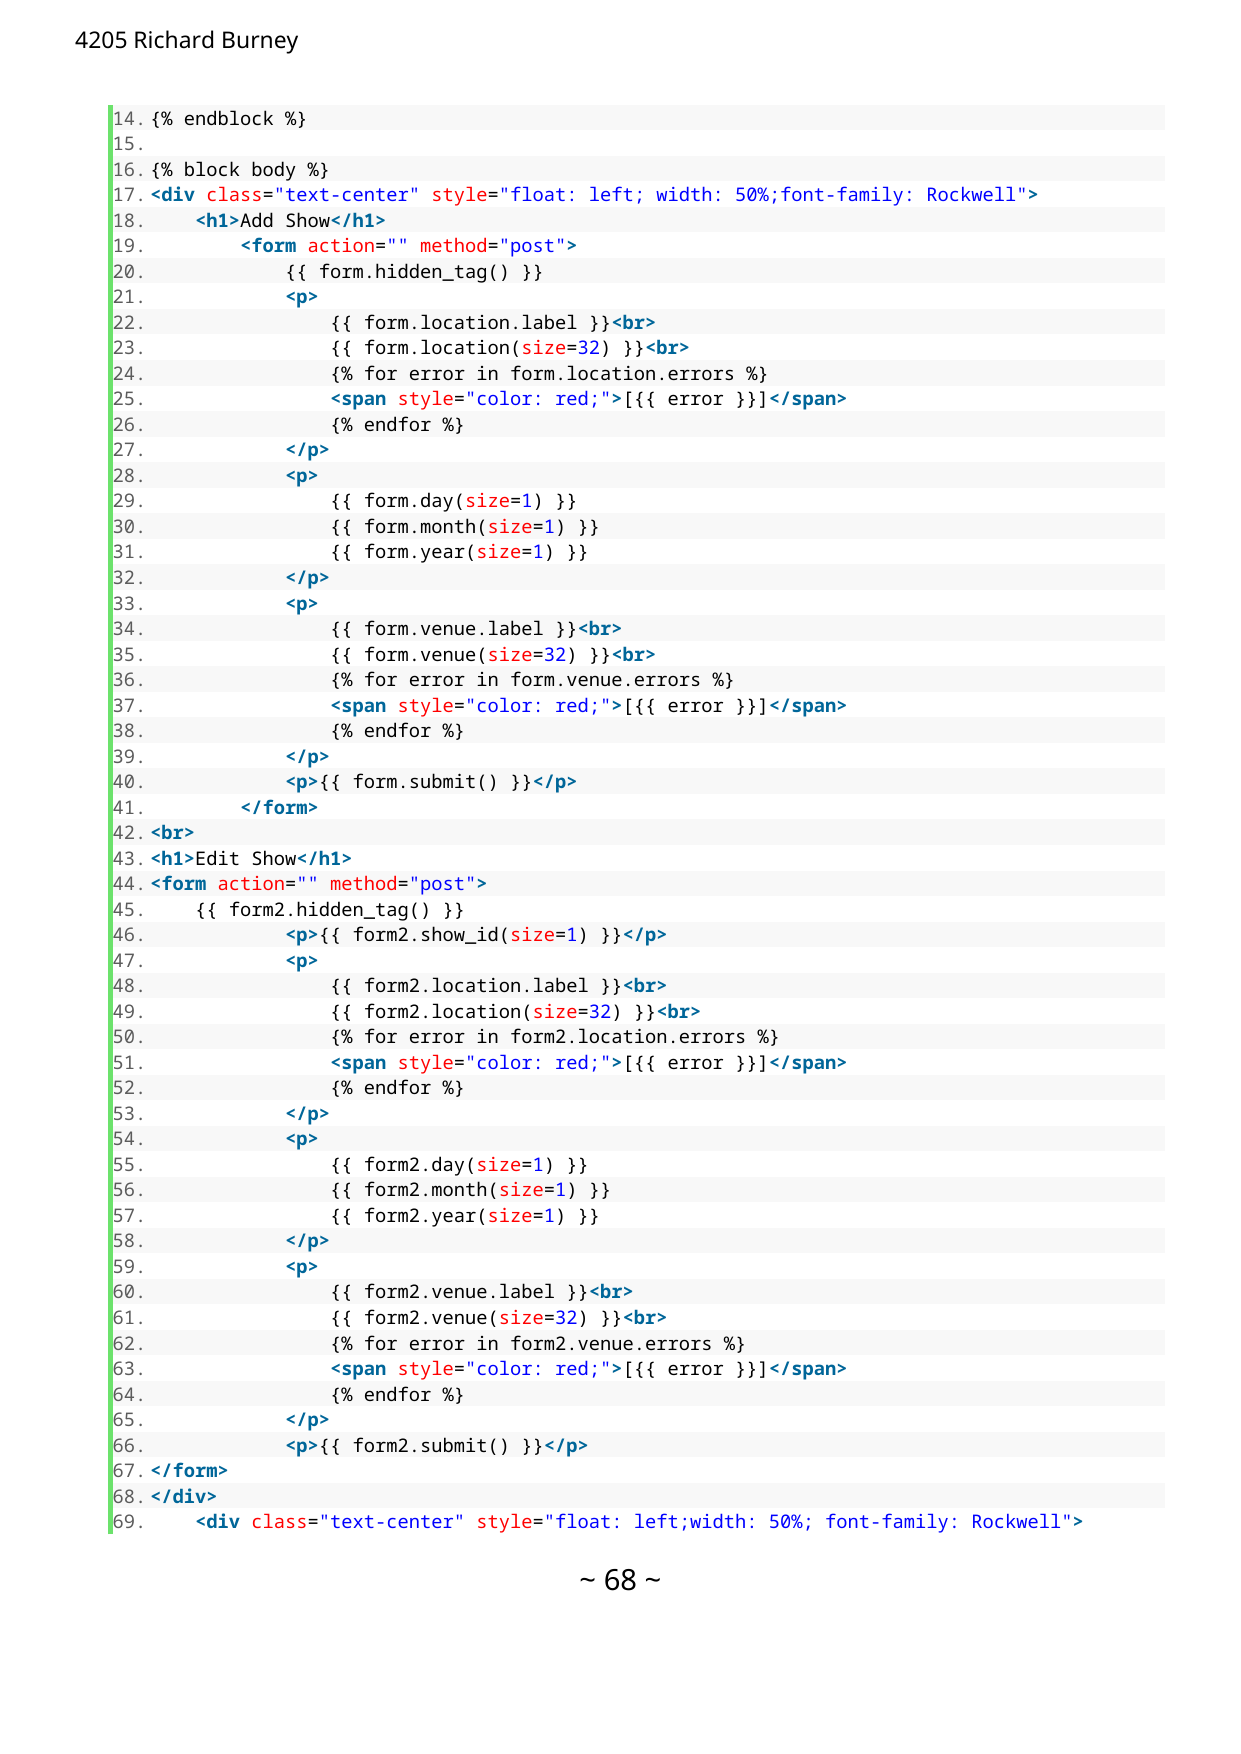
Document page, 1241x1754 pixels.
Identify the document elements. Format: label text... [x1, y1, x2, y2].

list <div class="text-center" style="float: left;width: 50%; font-family: Rockwell"> [113, 1508, 1165, 1534]
list {% endfor %} [113, 411, 1165, 437]
list {% for error in form.venue.errors %} [113, 666, 1165, 692]
list <span style="color: red;">[{{ error }}]</span> [113, 1049, 1165, 1075]
list {% endblock %} [113, 105, 1165, 130]
list <br> [113, 819, 1165, 845]
list </form> [113, 794, 1165, 819]
list {% block body %} [113, 156, 1165, 181]
list {% for error in form2.location.errors %} [113, 1024, 1165, 1049]
list {{ form2.year(size=1) }} [113, 1202, 1165, 1228]
list {% endfor %} [113, 717, 1165, 743]
list {{ form2.location.label }}<br> [113, 973, 1165, 998]
list </p> [113, 564, 1165, 590]
list {{ form2.month(size=1) }} [113, 1177, 1165, 1202]
list {% endfor %} [113, 1381, 1165, 1406]
list <p> [113, 947, 1165, 973]
list </p> [113, 743, 1165, 768]
list <p> [113, 462, 1165, 488]
list {{ form.location(size=32) }}<br> [113, 334, 1165, 360]
list </form> [113, 1457, 1165, 1483]
list <span style="color: red;">[{{ error }}]</span> [113, 386, 1165, 411]
list <p> [113, 1253, 1165, 1279]
list {{ form.venue.label }}<br> [113, 615, 1165, 641]
list <p>{{ form2.submit() }}</p> [113, 1432, 1165, 1457]
list <span style="color: red;">[{{ error }}]</span> [113, 1355, 1165, 1381]
list <p>{{ form.submit() }}</p> [113, 768, 1165, 794]
list </p> [113, 437, 1165, 462]
list {{ form.location.label }}<br> [113, 309, 1165, 334]
list {{ form2.venue.label }}<br> [113, 1279, 1165, 1304]
list {{ form2.venue(size=32) }}<br> [113, 1304, 1165, 1330]
list <p> [113, 1126, 1165, 1151]
list <div class="text-center" style="float: left; width: 50%;font-family: Rockwell"> [113, 181, 1165, 207]
list <p>{{ form2.show_id(size=1) }}</p> [113, 922, 1165, 947]
list {{ form2.day(size=1) }} [113, 1151, 1165, 1177]
list <form action="" method="post"> [113, 871, 1165, 896]
list {{ form.venue(size=32) }}<br> [113, 641, 1165, 666]
list </p> [113, 1100, 1165, 1126]
list <form action="" method="post"> [113, 232, 1165, 258]
list </p> [113, 1228, 1165, 1253]
list {{ form2.hidden_tag() }} [113, 896, 1165, 922]
list </div> [113, 1483, 1165, 1508]
list {{ form2.location(size=32) }}<br> [113, 998, 1165, 1024]
list <p> [113, 590, 1165, 615]
list <h1>Edit Show</h1> [113, 845, 1165, 871]
list {{ form.year(size=1) }} [113, 539, 1165, 564]
list {% endfor %} [113, 1075, 1165, 1100]
list <p> [113, 283, 1165, 309]
list {% for error in form2.venue.errors %} [113, 1330, 1165, 1355]
list {{ form.month(size=1) }} [113, 513, 1165, 539]
list {{ form.day(size=1) }} [113, 488, 1165, 513]
list </p> [113, 1406, 1165, 1432]
list {{ form.hidden_tag() }} [113, 258, 1165, 283]
list <h1>Add Show</h1> [113, 207, 1165, 232]
list {% for error in form.location.errors %} [113, 360, 1165, 386]
list <span style="color: red;">[{{ error }}]</span> [113, 692, 1165, 717]
